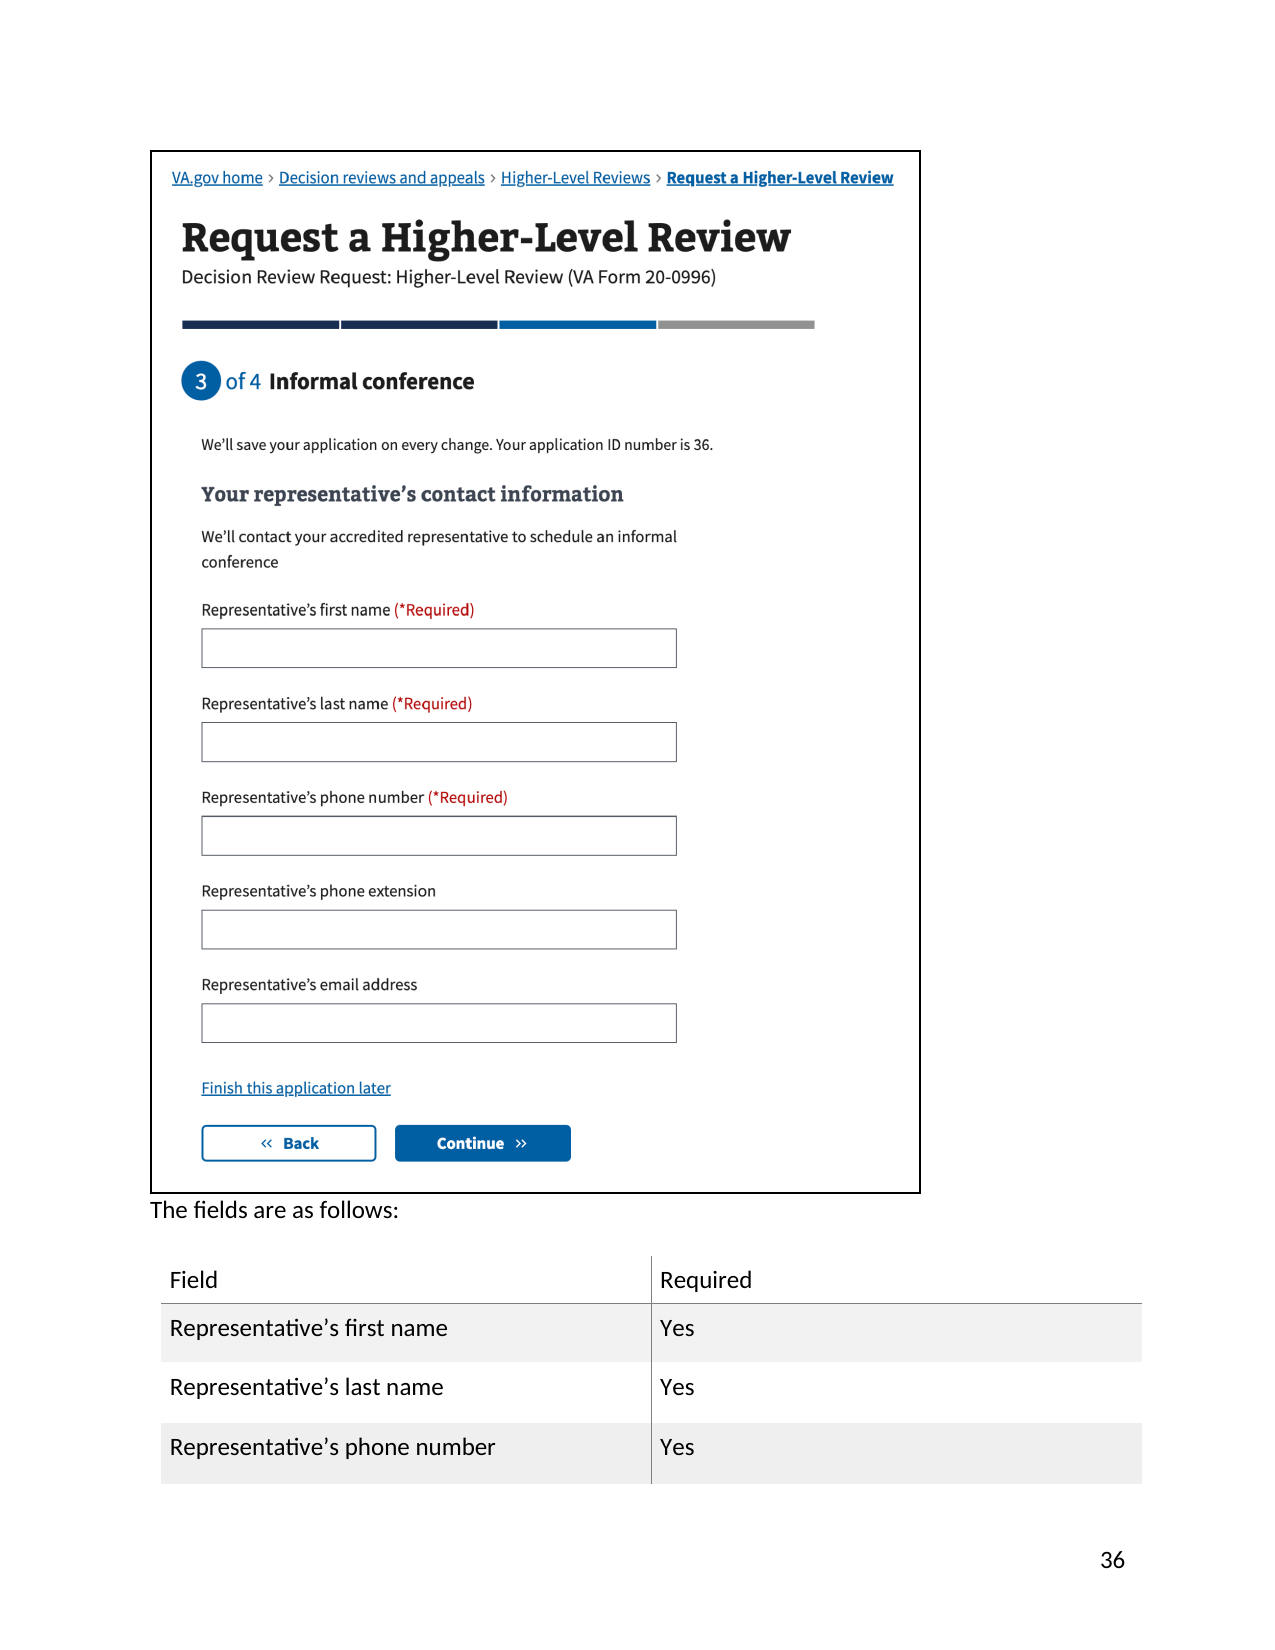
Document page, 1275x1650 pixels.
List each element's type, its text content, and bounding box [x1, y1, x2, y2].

picture [152, 152, 919, 1192]
text The fields are as follows: [150, 1194, 1125, 1225]
table_cell Yes [652, 1423, 1142, 1484]
table_cell Yes [652, 1304, 1142, 1362]
table_cell Representative’s last name [161, 1362, 651, 1423]
table_header Required [652, 1256, 1142, 1303]
table_cell Representative’s phone number [161, 1423, 651, 1484]
table_cell Representative’s first name [161, 1304, 651, 1362]
table_header Field [161, 1256, 651, 1303]
table_cell Yes [652, 1362, 1142, 1423]
